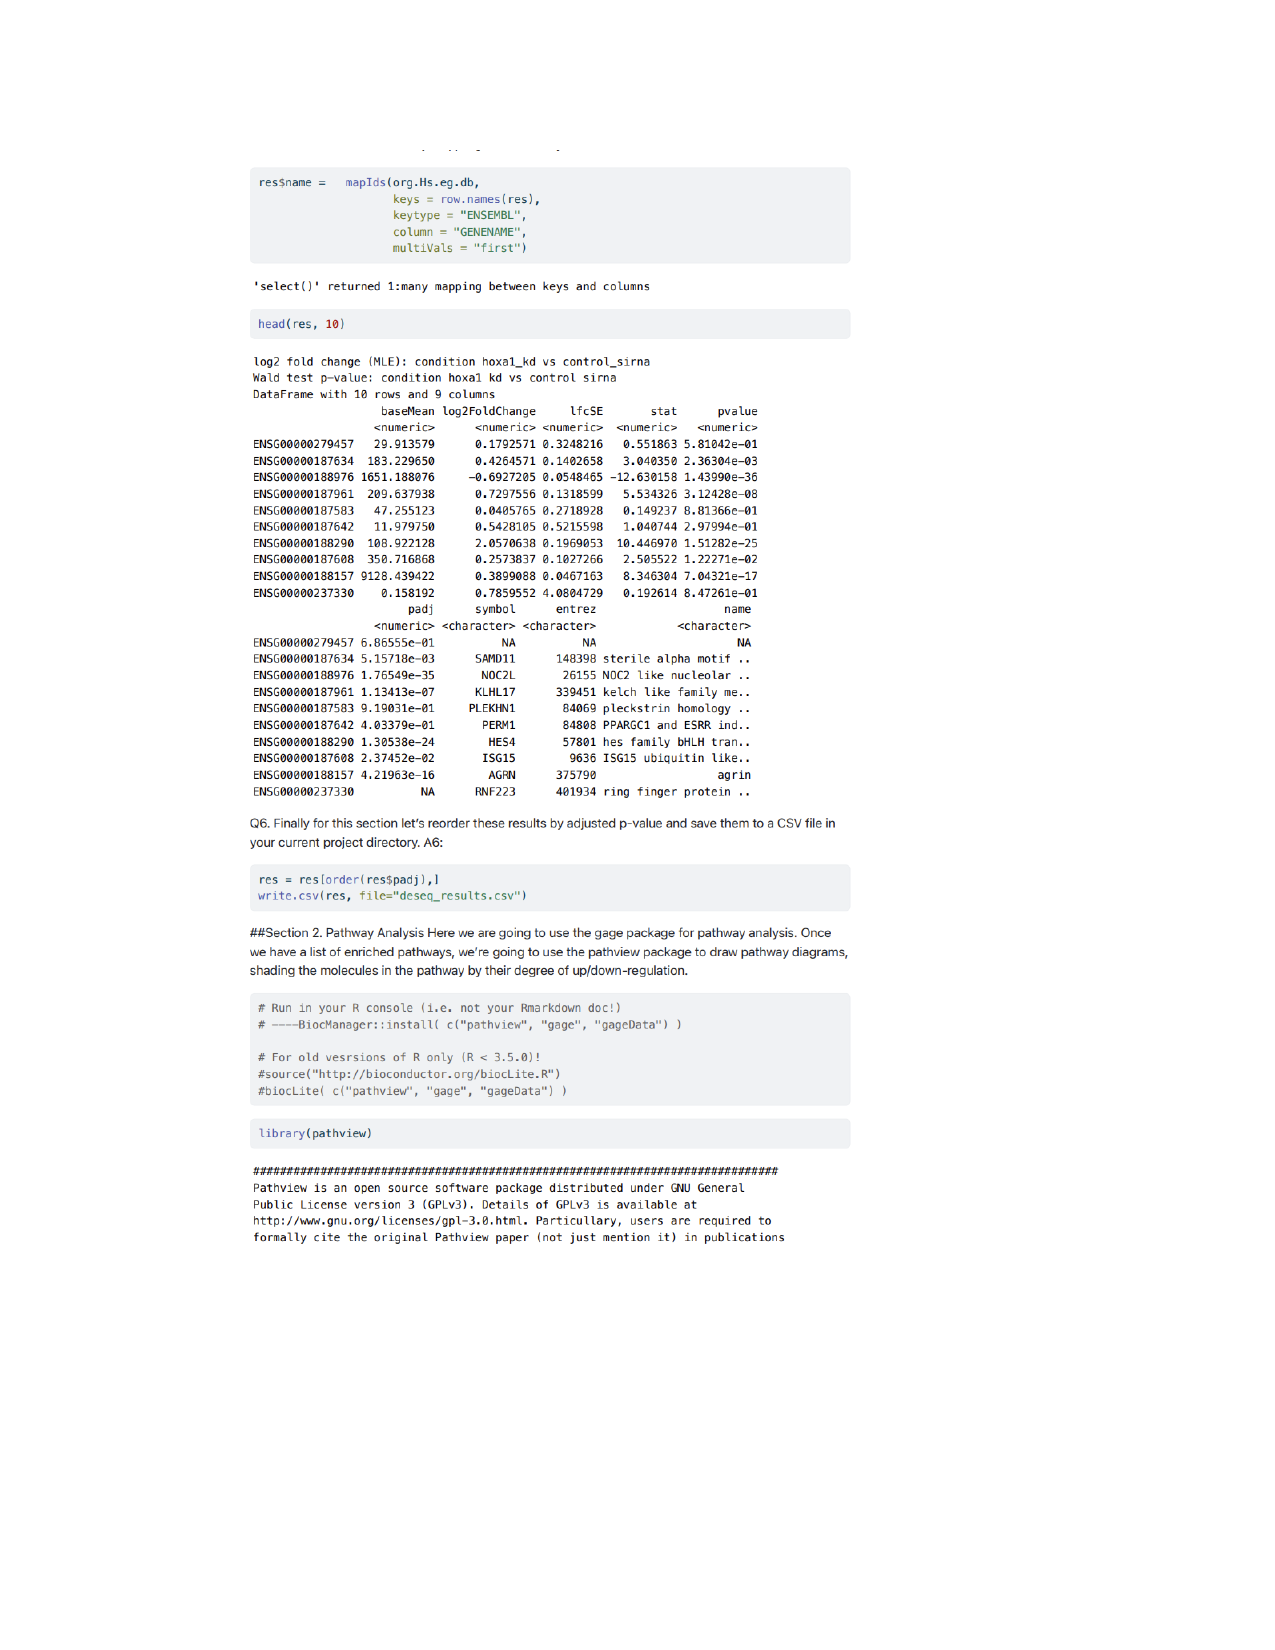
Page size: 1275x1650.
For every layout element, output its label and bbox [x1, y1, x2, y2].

picture [150, 150, 1125, 1245]
